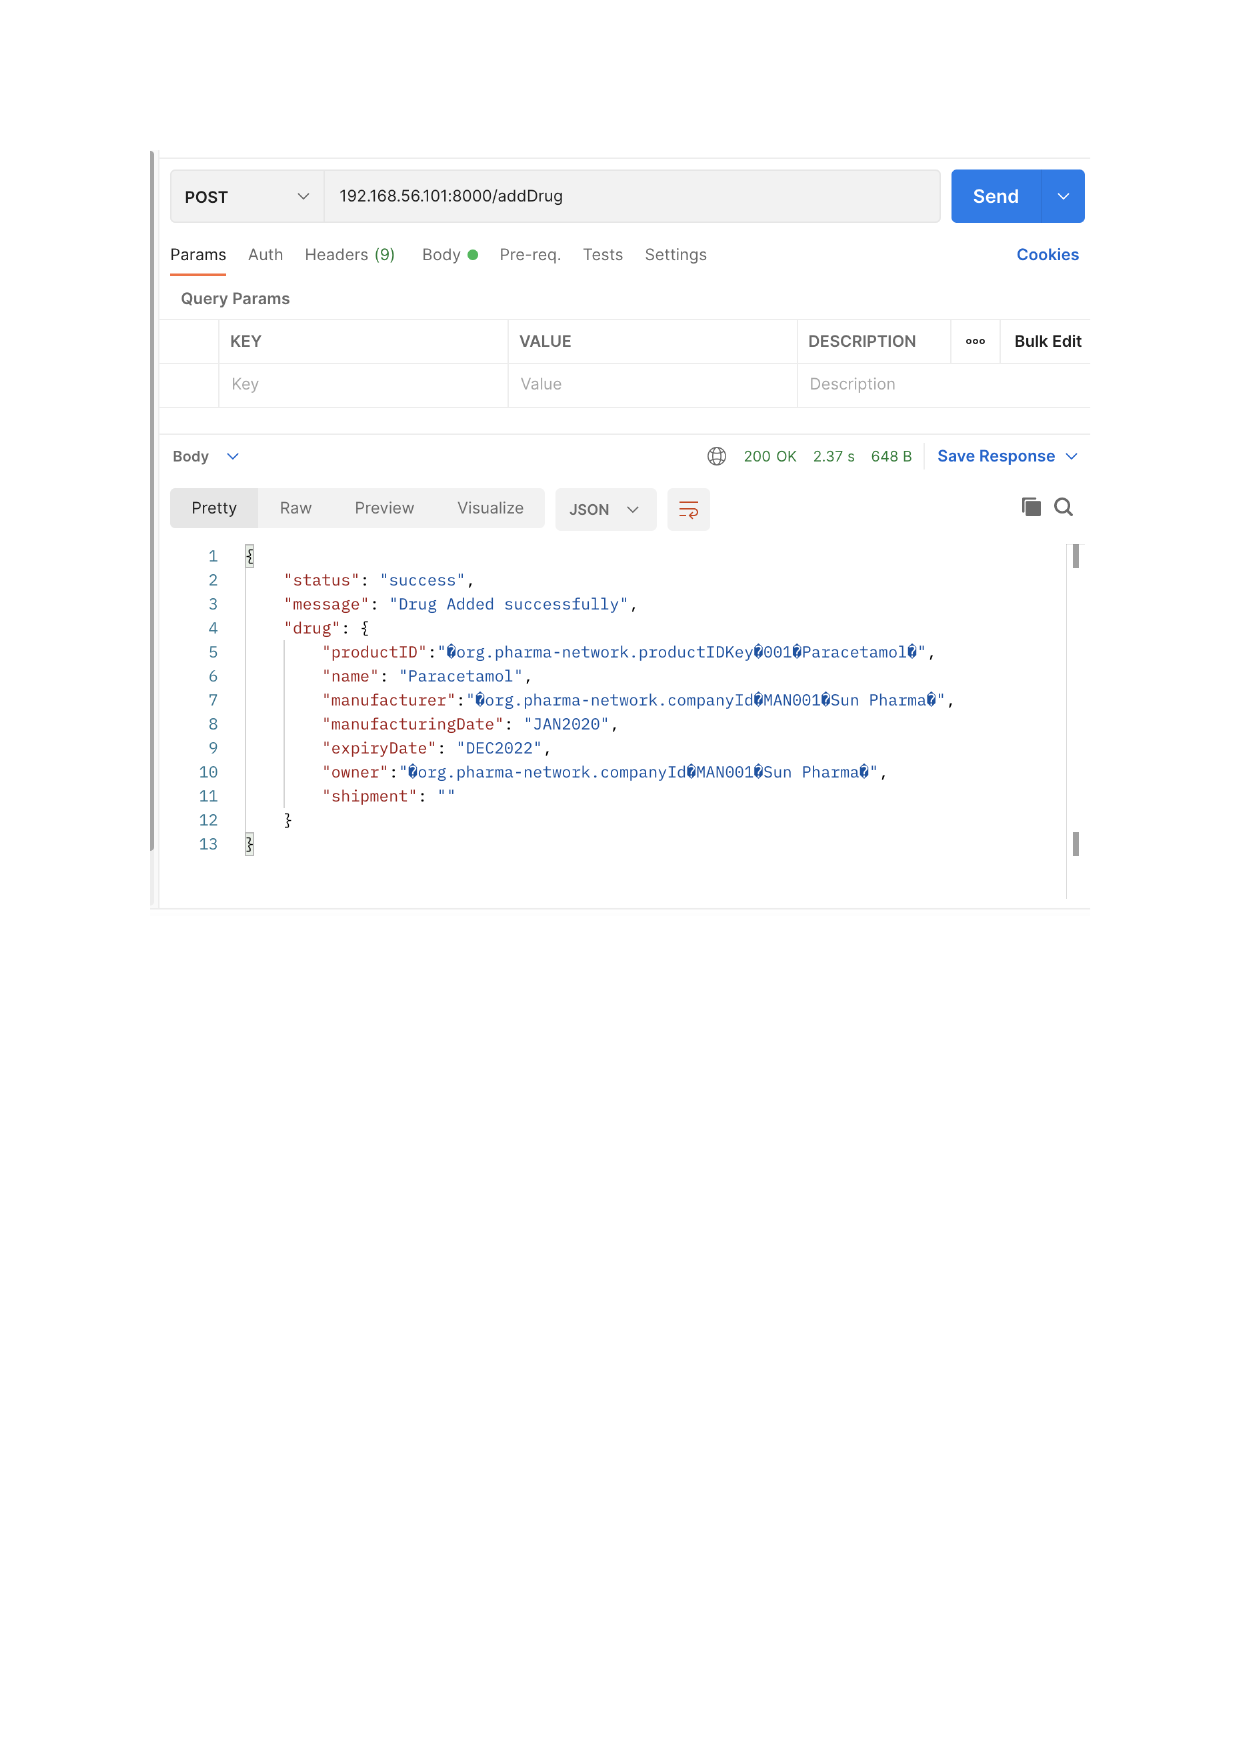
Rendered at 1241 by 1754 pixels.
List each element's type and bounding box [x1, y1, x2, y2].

picture [150, 150, 1091, 916]
